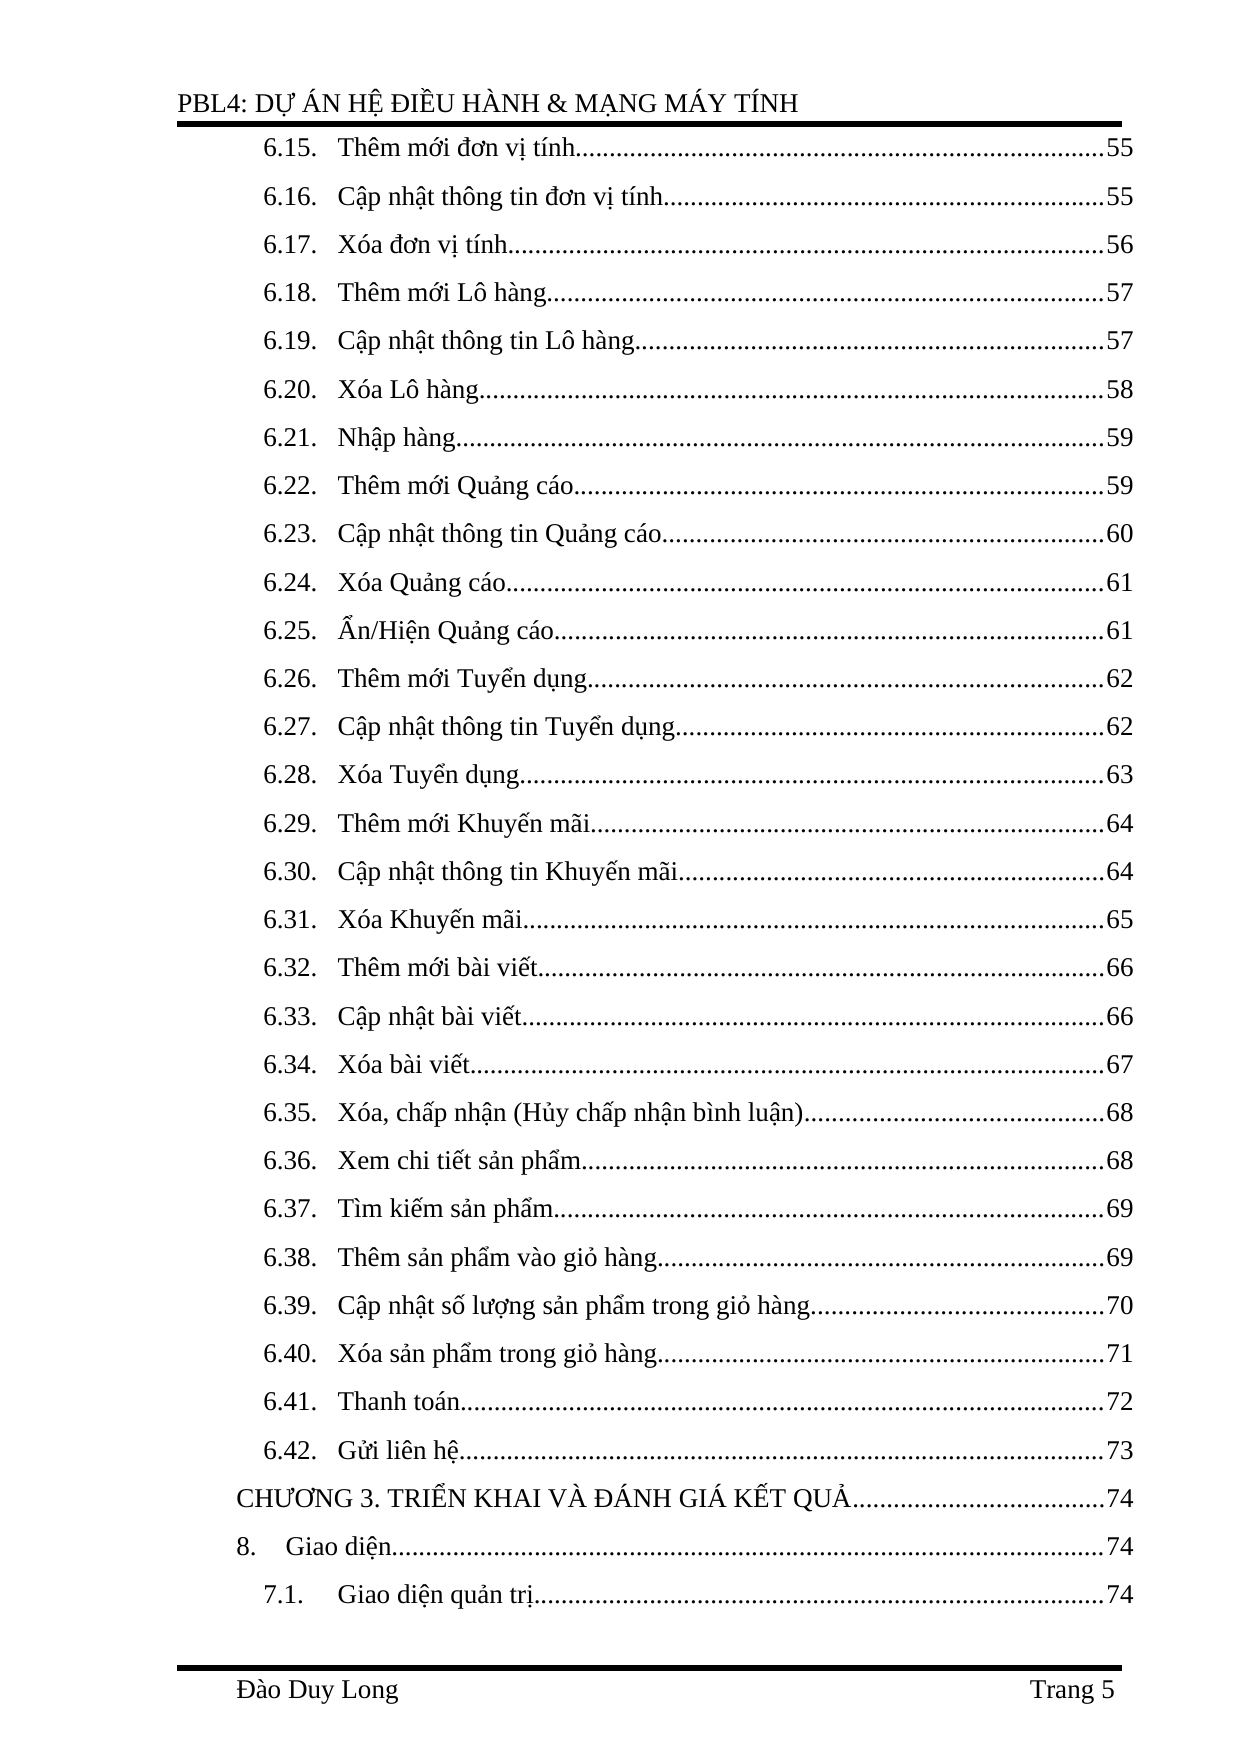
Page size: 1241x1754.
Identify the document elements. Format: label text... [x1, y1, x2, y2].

text 6.25. Ẩn/Hiện Quảng cáo 61 [204, 614, 1122, 645]
text 6.40. Xóa sản phẩm trong giỏ hàng 71 [204, 1337, 1122, 1368]
text 6.35. Xóa, chấp nhận (Hủy chấp nhận bình luận) 68 [204, 1096, 1122, 1127]
text 6.20. Xóa Lô hàng 58 [204, 373, 1122, 404]
text 6.33. Cập nhật bài viết 66 [204, 1000, 1122, 1031]
text 6.39. Cập nhật số lượng sản phẩm trong giỏ hàng 70 [204, 1289, 1122, 1320]
text 6.32. Thêm mới bài viết 66 [204, 951, 1122, 983]
text 6.27. Cập nhật thông tin Tuyển dụng 62 [204, 710, 1122, 741]
text CHƯƠNG 3. TRIỂN KHAI VÀ ĐÁNH GIÁ KẾT QUẢ 74 [177, 1482, 1122, 1513]
text 6.42. Gửi liên hệ 73 [204, 1434, 1122, 1465]
text 6.34. Xóa bài viết 67 [204, 1048, 1122, 1079]
text 6.37. Tìm kiếm sản phẩm 69 [204, 1193, 1122, 1224]
text 6.21. Nhập hàng 59 [204, 421, 1122, 452]
text 6.15. Thêm mới đơn vị tính 55 [204, 132, 1122, 163]
text 6.38. Thêm sản phẩm vào giỏ hàng 69 [204, 1241, 1122, 1272]
text 7.1. Giao diện quản trị 74 [204, 1578, 1122, 1609]
text 6.22. Thêm mới Quảng cáo 59 [204, 469, 1122, 500]
text 6.17. Xóa đơn vị tính 56 [204, 228, 1122, 259]
text 6.31. Xóa Khuyến mãi 65 [204, 903, 1122, 934]
text 6.28. Xóa Tuyển dụng 63 [204, 758, 1122, 790]
text 6.26. Thêm mới Tuyển dụng 62 [204, 662, 1122, 693]
text 6.36. Xem chi tiết sản phẩm 68 [204, 1144, 1122, 1176]
text 8. Giao diện 74 [177, 1530, 1122, 1561]
text 6.16. Cập nhật thông tin đơn vị tính 55 [204, 180, 1122, 211]
text 6.24. Xóa Quảng cáo 61 [204, 566, 1122, 597]
text 6.19. Cập nhật thông tin Lô hàng 57 [204, 324, 1122, 356]
text 6.18. Thêm mới Lô hàng 57 [204, 276, 1122, 307]
text 6.23. Cập nhật thông tin Quảng cáo 60 [204, 517, 1122, 548]
text 6.29. Thêm mới Khuyến mãi 64 [204, 807, 1122, 838]
text 6.41. Thanh toán 72 [204, 1386, 1122, 1417]
text 6.30. Cập nhật thông tin Khuyến mãi 64 [204, 855, 1122, 886]
